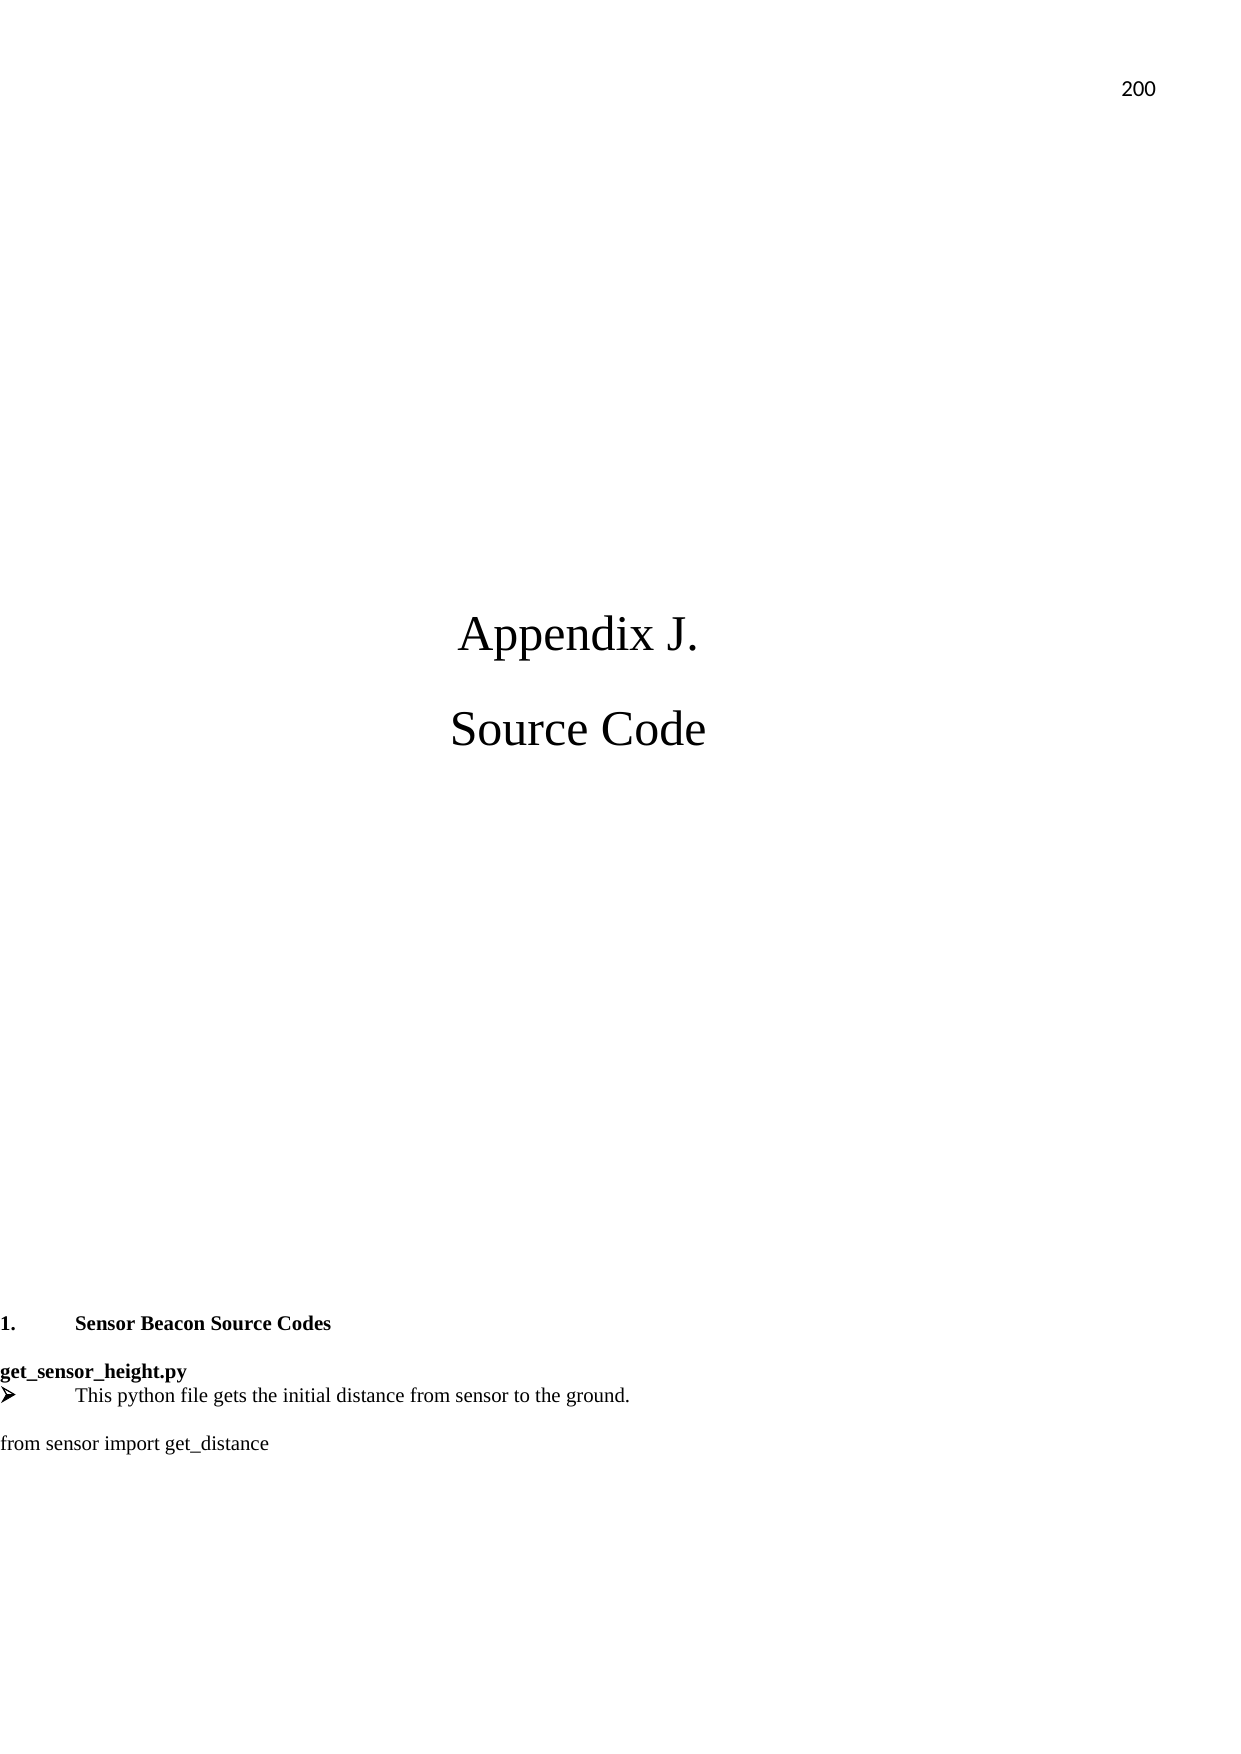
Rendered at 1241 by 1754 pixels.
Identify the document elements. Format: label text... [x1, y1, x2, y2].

subtitle Source Code [0, 698, 1156, 756]
list This python file gets the initial distance from sensor to the ground. [0, 1383, 1156, 1407]
subtitle Appendix J. [0, 603, 1156, 661]
list from sensor import get_distance [0, 1431, 1156, 1455]
list Sensor Beacon Source Codes [0, 1310, 1156, 1334]
list get_sensor_height.py [0, 1358, 1156, 1383]
